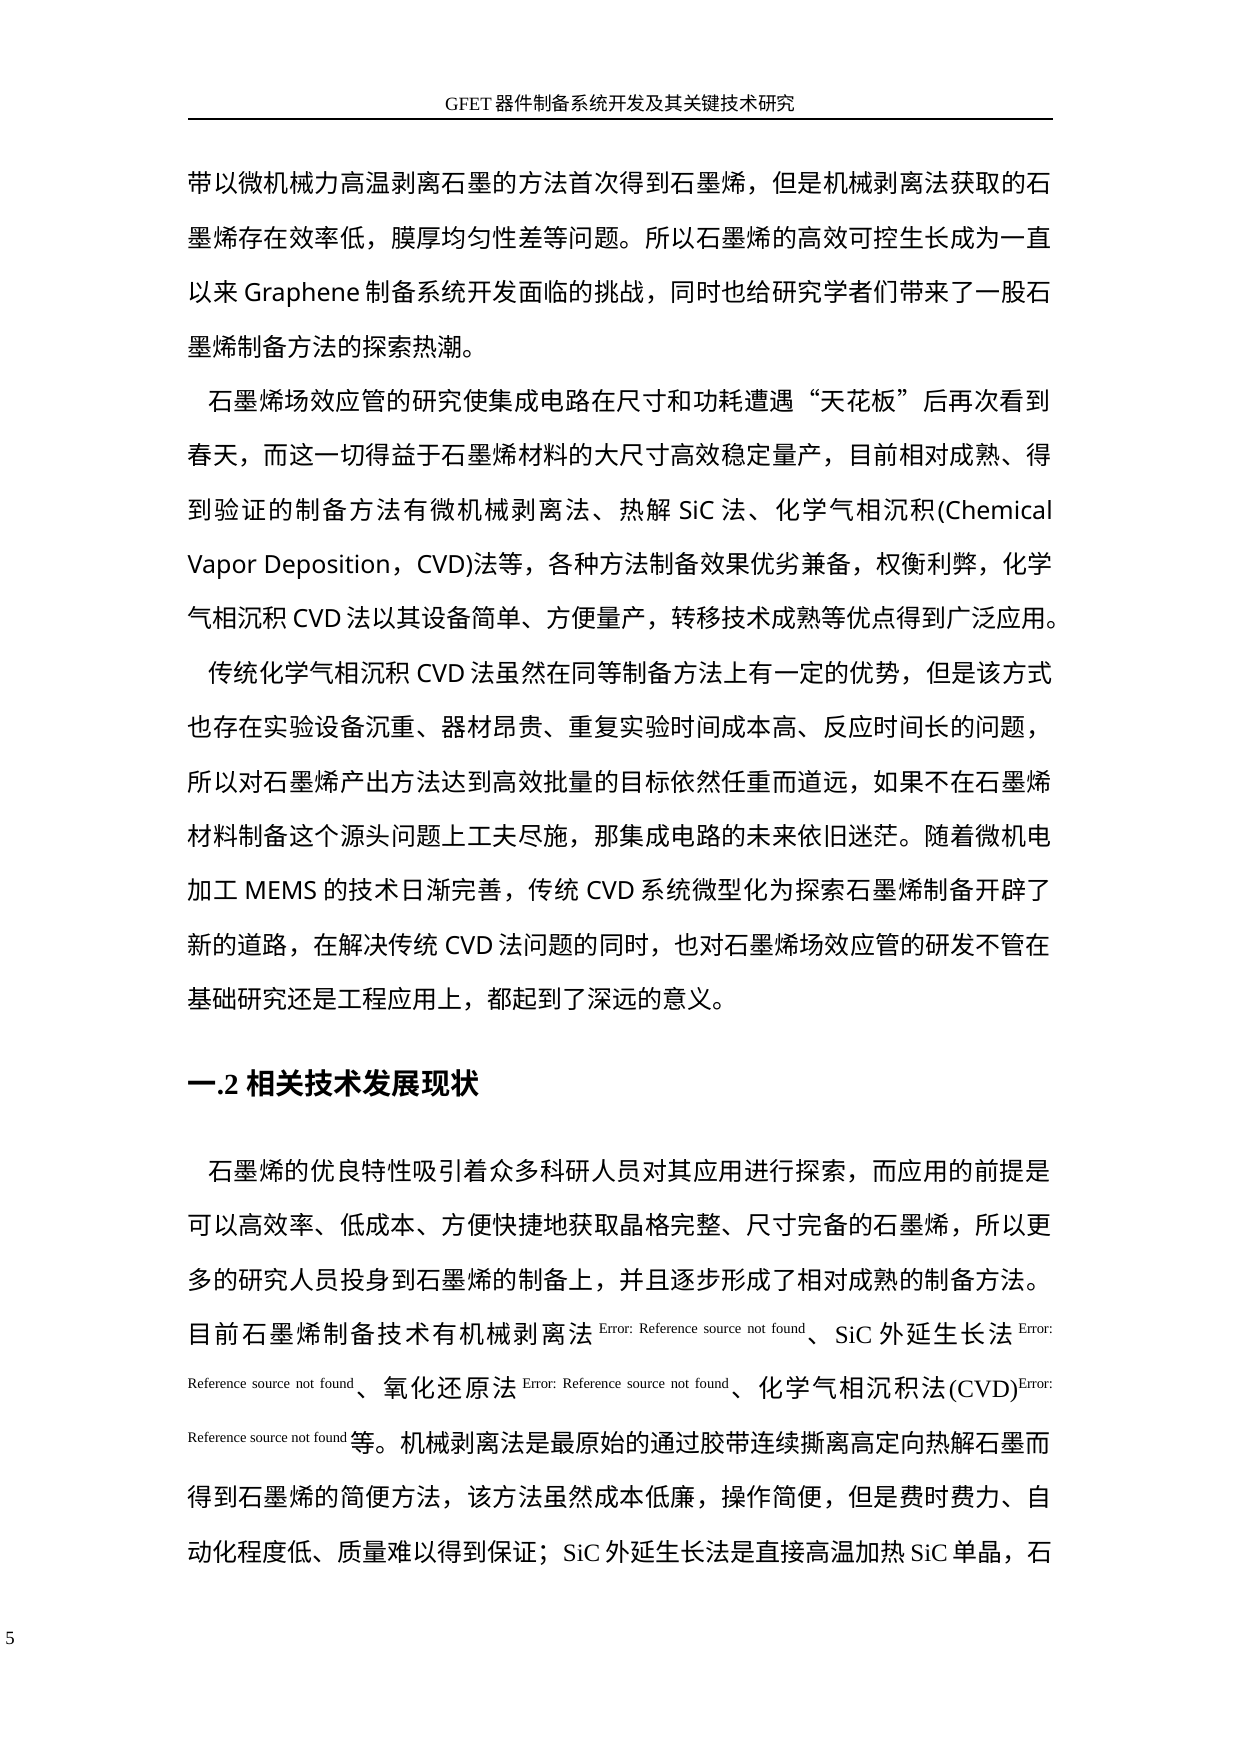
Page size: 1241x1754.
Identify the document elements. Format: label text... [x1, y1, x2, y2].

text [187, 164, 1053, 363]
text 石墨烯场效应管的研究使集成电路在尺寸和功耗遭遇“天花板”后再次看到春天，而这一切得益于石墨烯材料的大尺寸高效稳定量产，目前相对成熟、得到验证的制备方法有微机械剥离法、热解SiC法、化学气相沉积(Chemical Vapor Deposition，CVD)法等，各种方法制备效果优劣兼备，权衡利弊，化学气相沉积CVD法以其设备简单、方便量产，转移技术成熟等优点得到广泛应用。 [187, 381, 1053, 635]
text 传统化学气相沉积CVD法虽然在同等制备方法上有一定的优势，但是该方式也存在实验设备沉重、器材昂贵、重复实验时间成本高、反应时间长的问题，所以对石墨烯产出方法达到高效批量的目标依然任重而道远，如果不在石墨烯材料制备这个源头问题上工夫尽施，那集成电路的未来依旧迷茫。随着微机电加工MEMS的技术日渐完善，传统CVD系统微型化为探索石墨烯制备开辟了新的道路，在解决传统CVD法问题的同时，也对石墨烯场效应管的研发不管在基础研究还是工程应用上，都起到了深远的意义。 [187, 653, 1053, 1016]
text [187, 1151, 1053, 1568]
subtitle 相关技术发展现状 [187, 1061, 1053, 1103]
